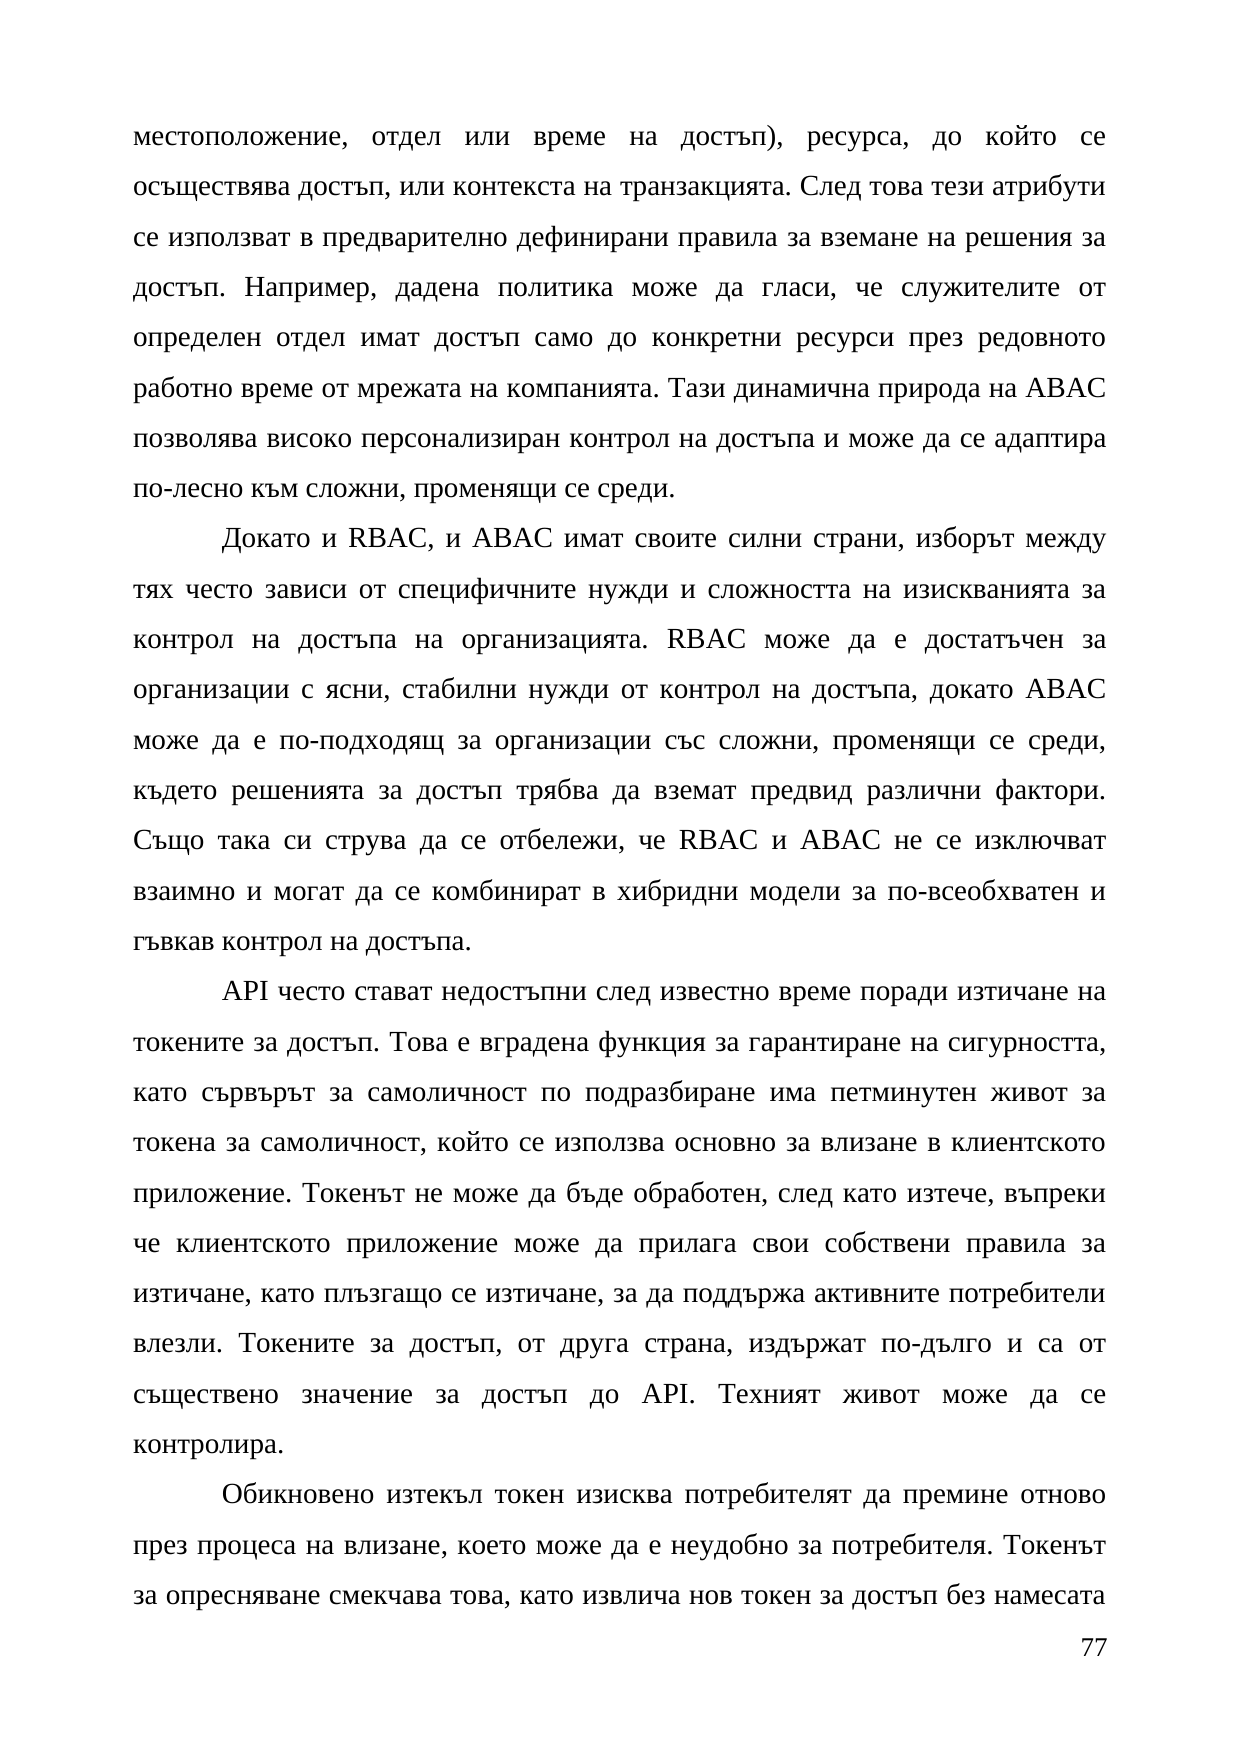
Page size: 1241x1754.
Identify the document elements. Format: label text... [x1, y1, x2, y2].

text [133, 1477, 1107, 1611]
text Докато и RBAC, и ABAC имат своите силни страни, изборът между тях често зависи от специфичните нужди и сложността на изискванията за контрол на достъпа на организацията. RBAC може да е достатъчен за организации с ясни, стабилни нужди от контрол на достъпа, докато ABAC може да е по-подходящ за организации със сложни, променящи се среди, където решенията за достъп трябва да вземат предвид различни фактори. Също така си струва да се отбележи, че RBAC и ABAC не се изключват взаимно и могат да се комбинират в хибридни модели за по-всеобхватен и гъвкав контрол на достъпа. [133, 521, 1107, 957]
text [133, 118, 1107, 504]
text API често стават недостъпни след известно време поради изтичане на токените за достъп. Това е вградена функция за гарантиране на сигурността, като сървърът за самоличност по подразбиране има петминутен живот за токена за самоличност, който се използва основно за влизане в клиентското приложение. Токенът не може да бъде обработен, след като изтече, въпреки че клиентското приложение може да прилага свои собствени правила за изтичане, като плъзгащо се изтичане, за да поддържа активните потребители влезли. Токените за достъп, от друга страна, издържат по-дълго и са от съществено значение за достъп до API. Техният живот може да се контролира. [133, 973, 1107, 1460]
